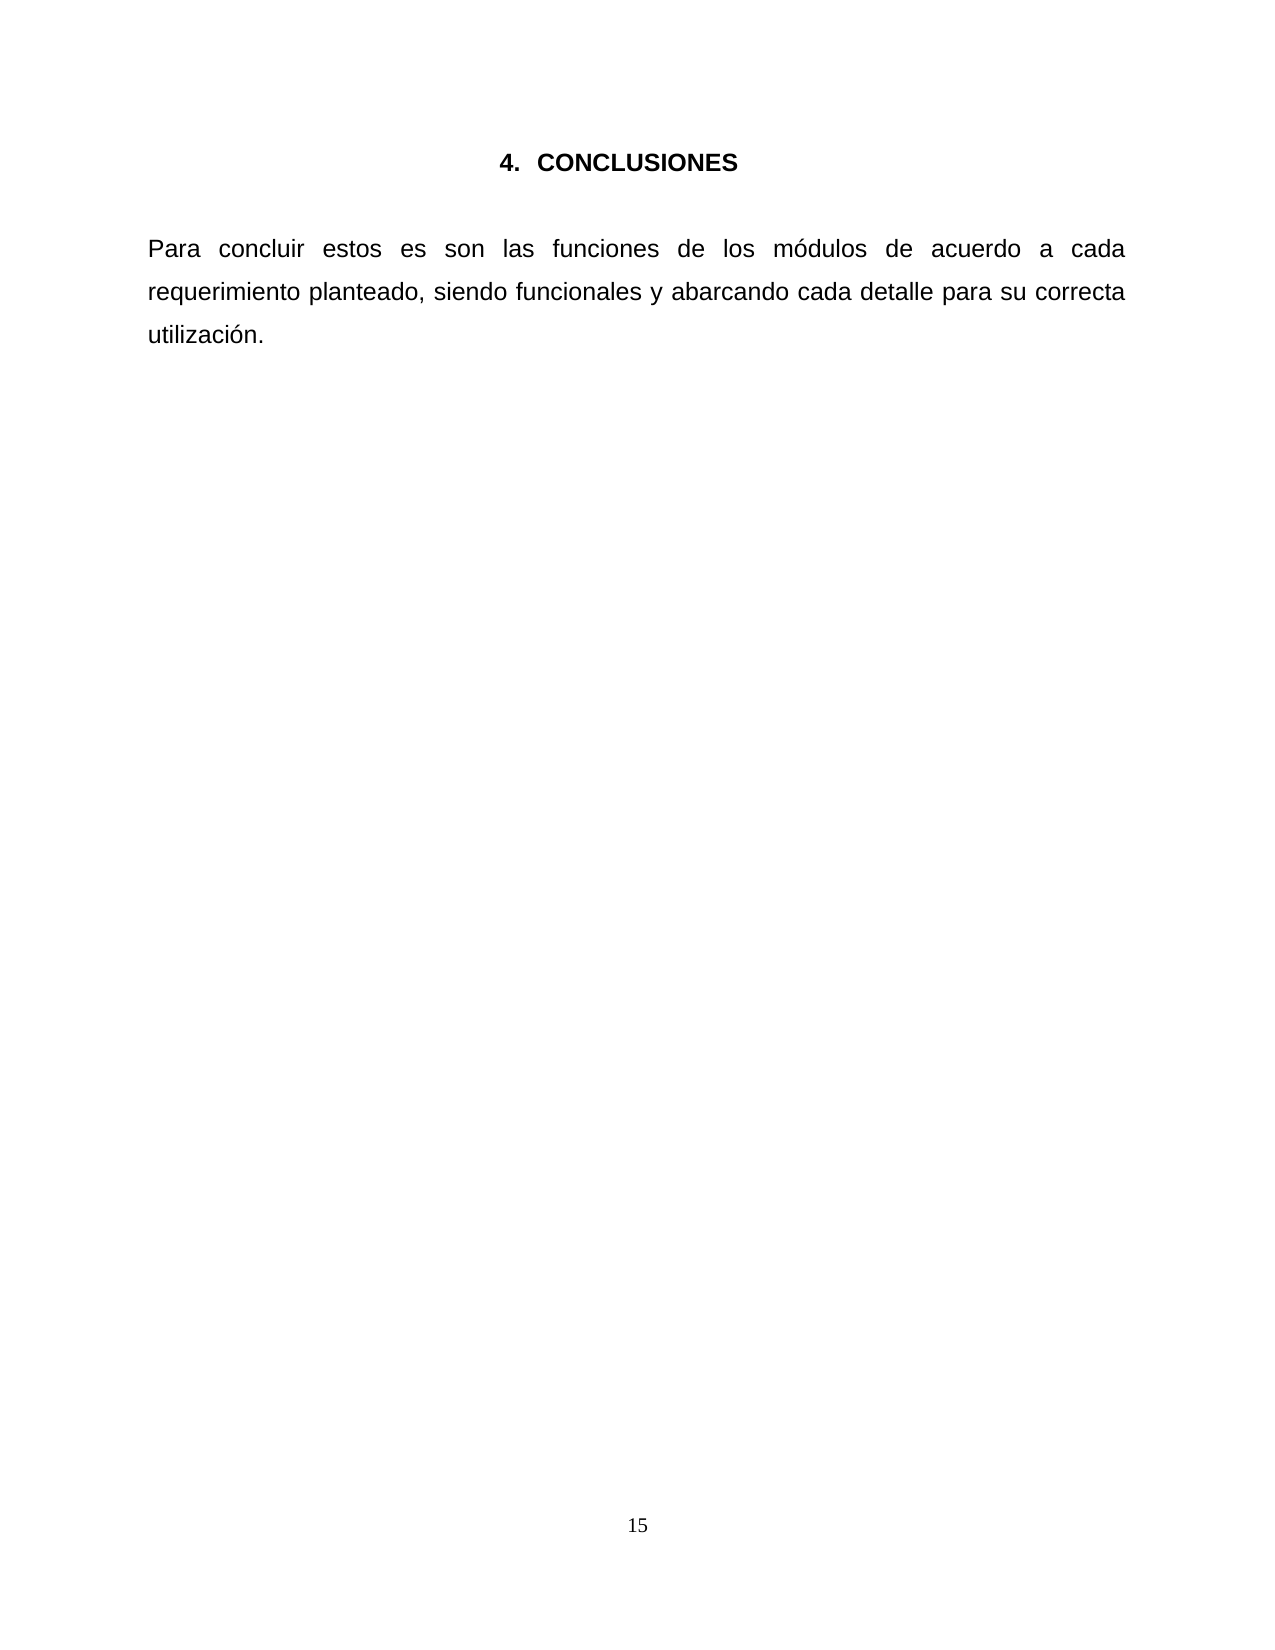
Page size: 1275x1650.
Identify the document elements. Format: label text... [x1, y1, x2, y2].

list CONCLUSIONES [499, 148, 1127, 176]
text Para concluir estos es son las funciones de los módulos de acuerdo a cada requerimiento planteado, siendo funcionales y abarcando cada detalle para su correcta utilización. [148, 234, 1127, 349]
